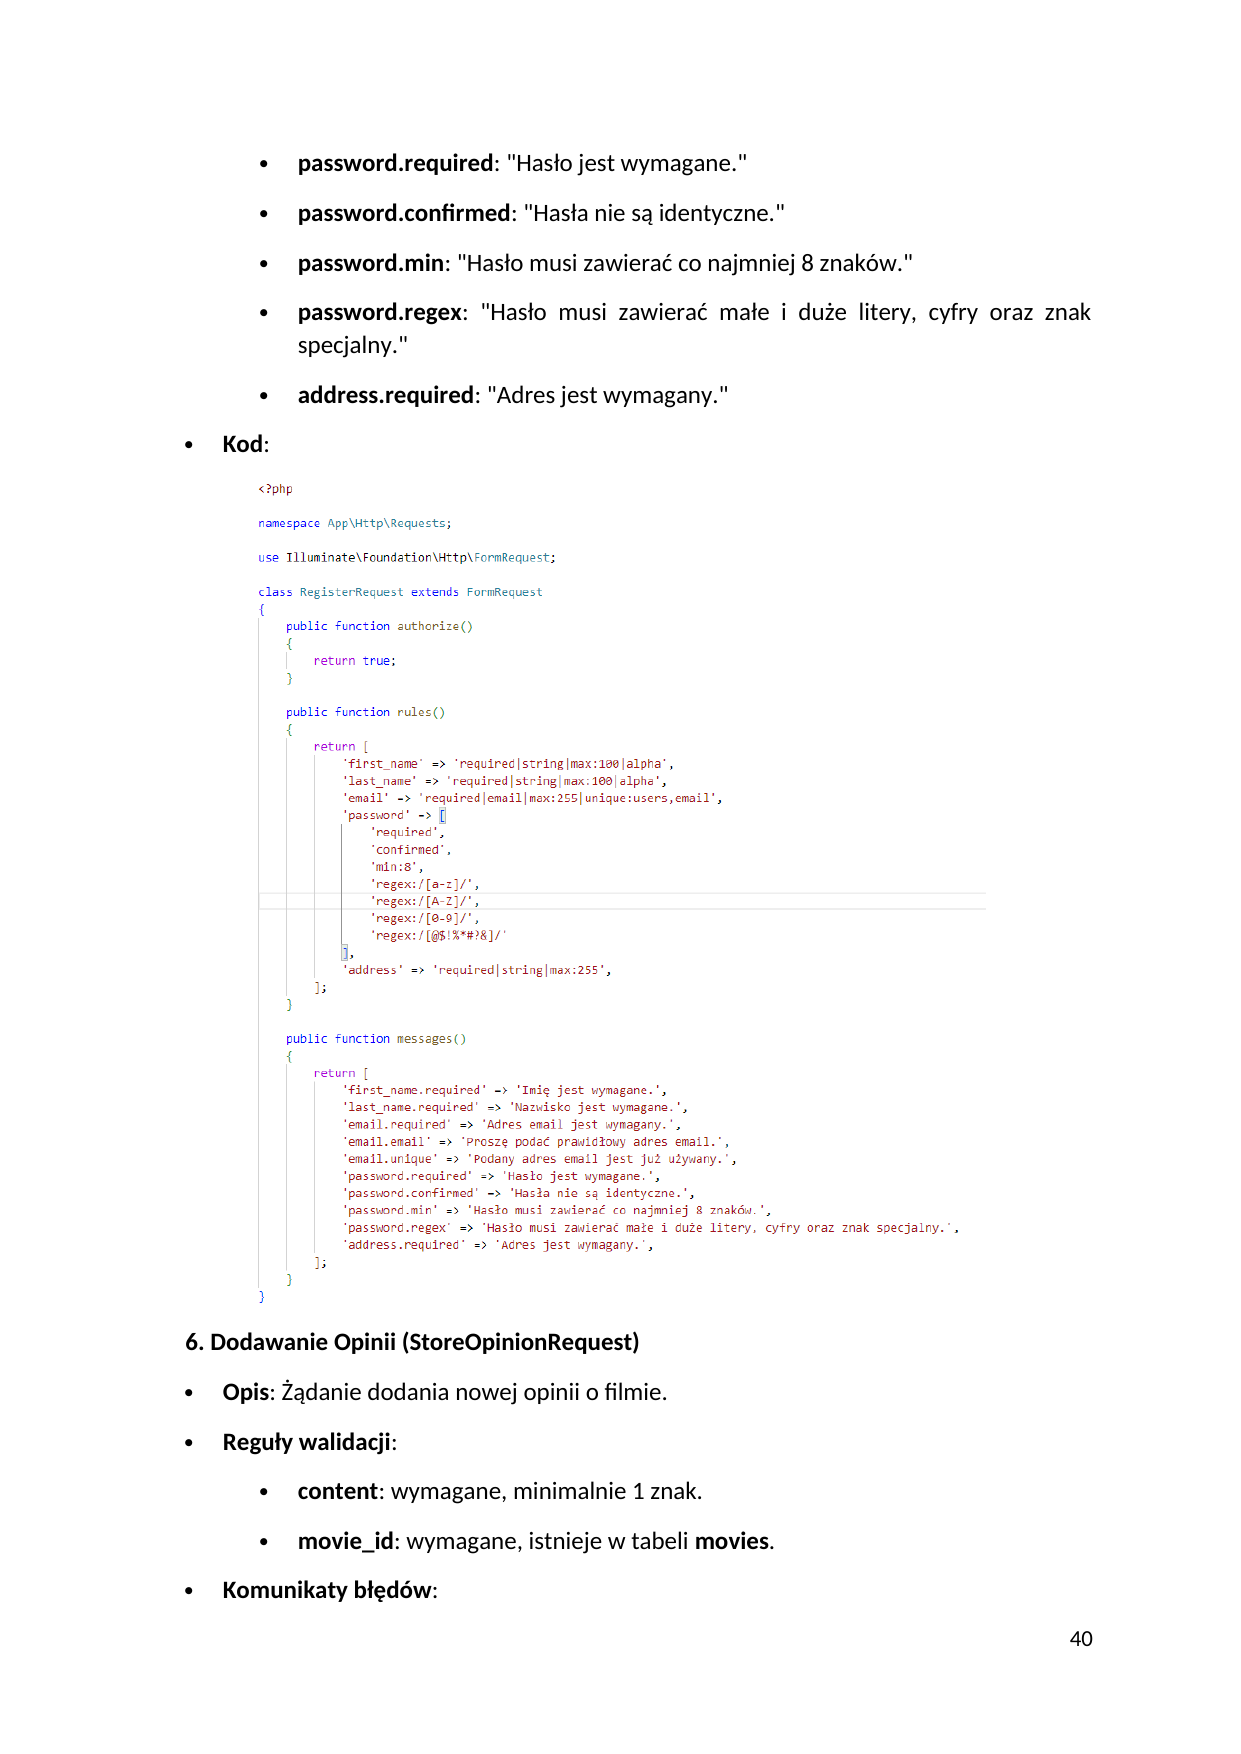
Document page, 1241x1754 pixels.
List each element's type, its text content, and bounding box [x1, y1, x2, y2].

list Opis: Żądanie dodania nowej opinii o filmie. [185, 1376, 1093, 1407]
list content: wymagane, minimalnie 1 znak. [260, 1475, 1093, 1506]
text 6. Dodawanie Opinii (StoreOpinionRequest) [185, 1327, 1093, 1357]
list password.required: "Hasło jest wymagane." [260, 148, 1093, 178]
list password.regex: "Hasło musi zawierać małe i duże litery, cyfry oraz znak specjalny." [260, 296, 1093, 360]
list Komunikaty błędów: [185, 1574, 1093, 1605]
list password.min: "Hasło musi zawierać co najmniej 8 znaków." [260, 247, 1093, 277]
list movie_id: wymagane, istnieje w tabeli movies. [260, 1525, 1093, 1555]
picture [254, 478, 986, 1308]
list Kod: [185, 428, 1093, 459]
list Reguły walidacji: [185, 1426, 1093, 1456]
list password.confirmed: "Hasła nie są identyczne." [260, 197, 1093, 228]
list address.required: "Adres jest wymagany." [260, 379, 1093, 409]
